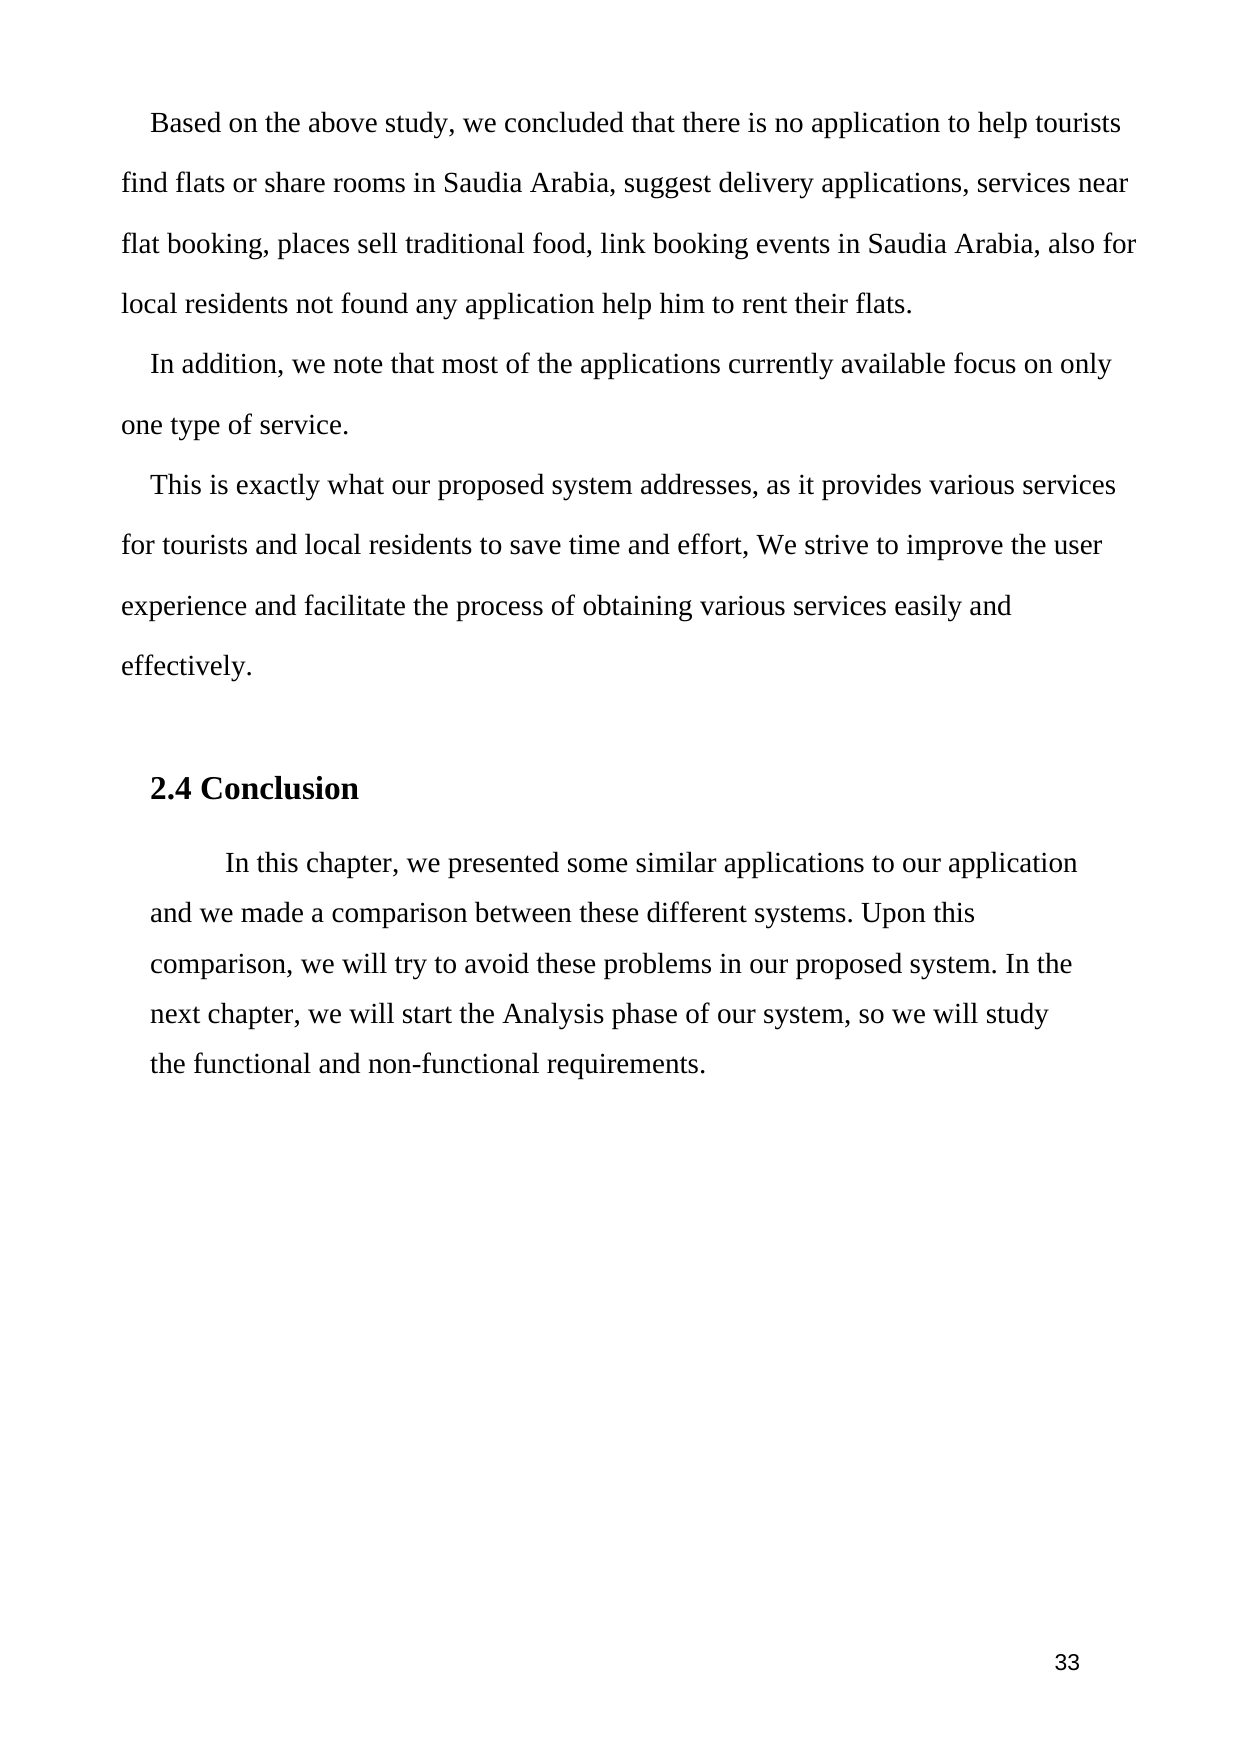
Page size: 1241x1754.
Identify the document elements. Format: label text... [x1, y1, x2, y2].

text In addition, we note that most of the applications currently available focus on only one type of service. [121, 346, 1142, 440]
text 2.4 Conclusion [150, 769, 1080, 807]
text In this chapter, we presented some similar applications to our application and we made a comparison between these different systems. Upon this comparison, we will try to avoid these problems in our proposed system. In the next chapter, we will start the Analysis phase of our system, so we will study the functional and non-functional requirements. [150, 845, 1080, 1080]
text Based on the above study, we concluded that there is no application to help tourists find flats or share rooms in Saudia Arabia, suggest delivery applications, services near flat booking, places sell traditional food, link booking events in Saudia Arabia, also for local residents not found any application help him to rent their flats. [121, 105, 1142, 320]
text This is exactly what our proposed system addresses, as it provides various services for tourists and local residents to save time and effort, We strive to improve the user experience and facilitate the process of obtaining various services easily and effectively. [121, 467, 1142, 682]
